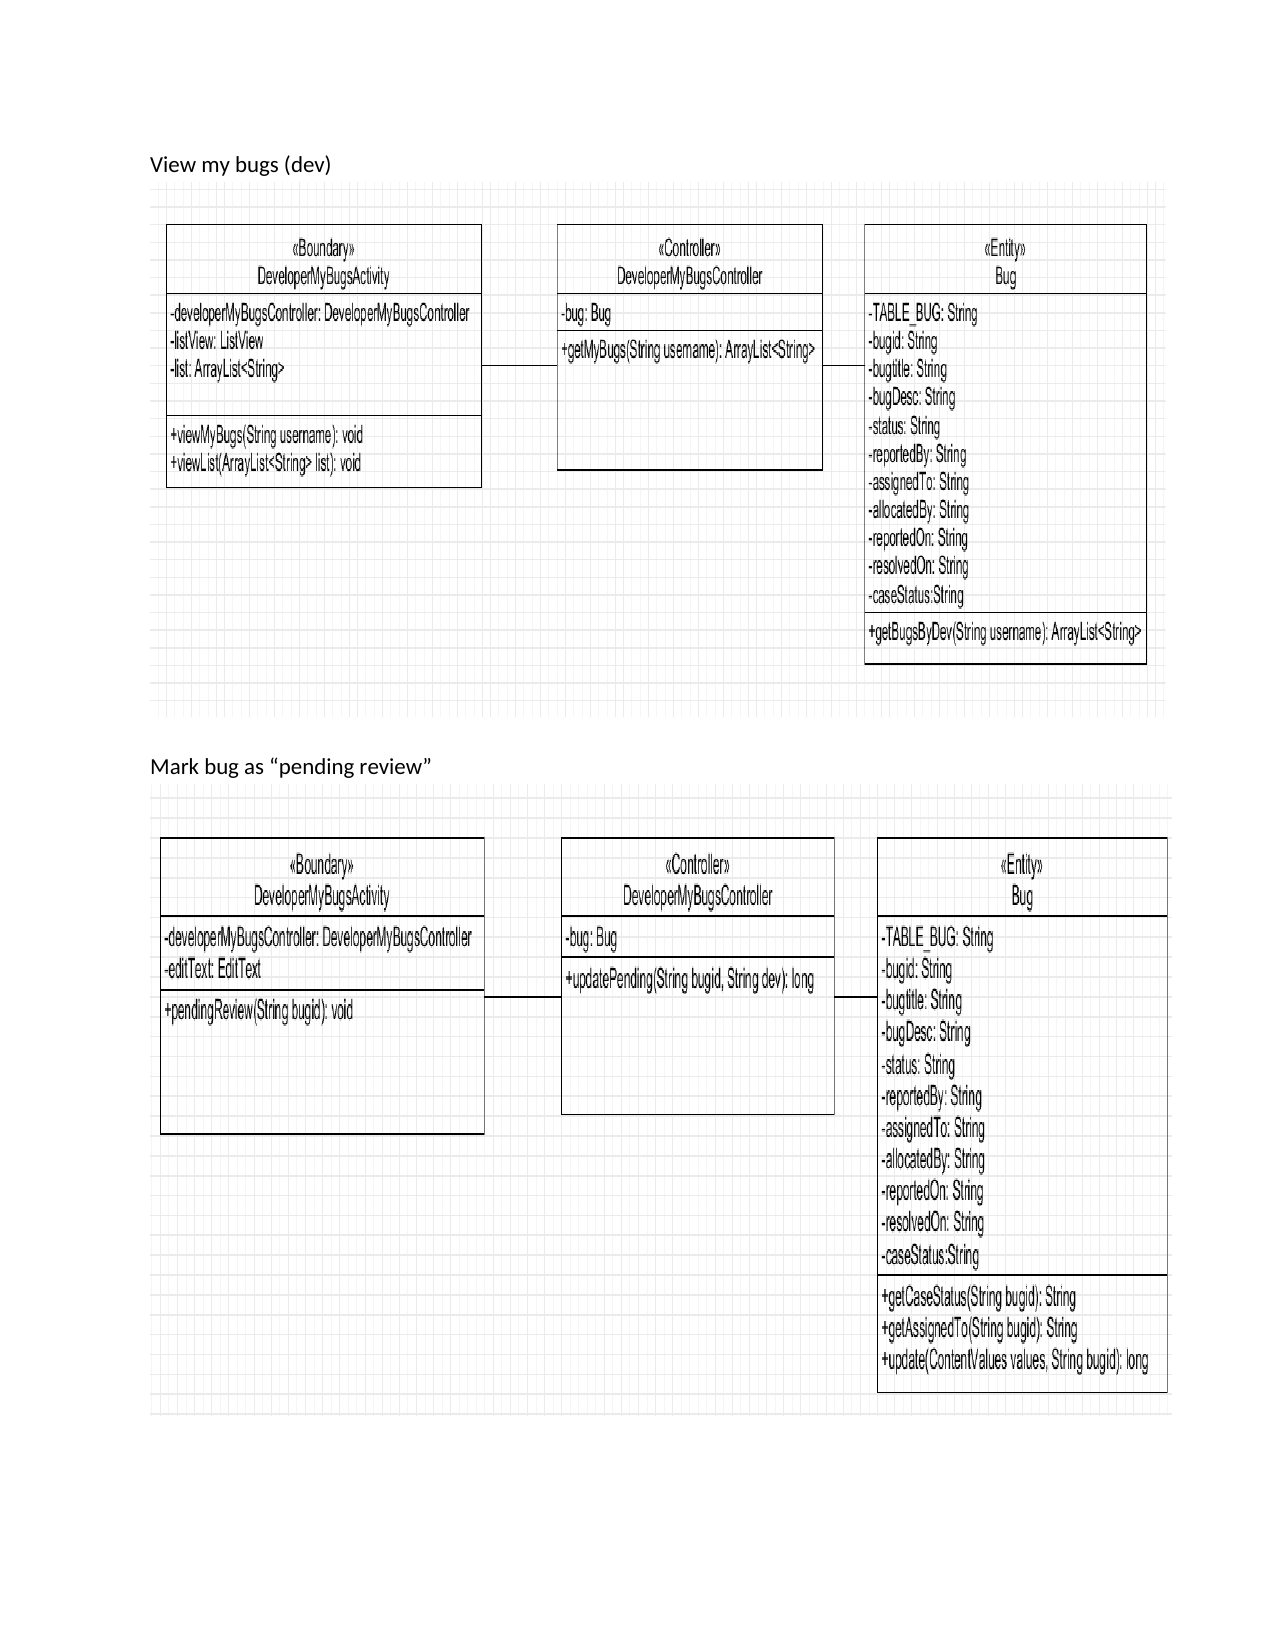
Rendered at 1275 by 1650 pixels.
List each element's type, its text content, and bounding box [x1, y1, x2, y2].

picture [150, 182, 1166, 717]
text View my bugs (dev) [150, 150, 1125, 178]
picture [150, 784, 1172, 1416]
text Mark bug as “pending review” [150, 752, 1125, 780]
